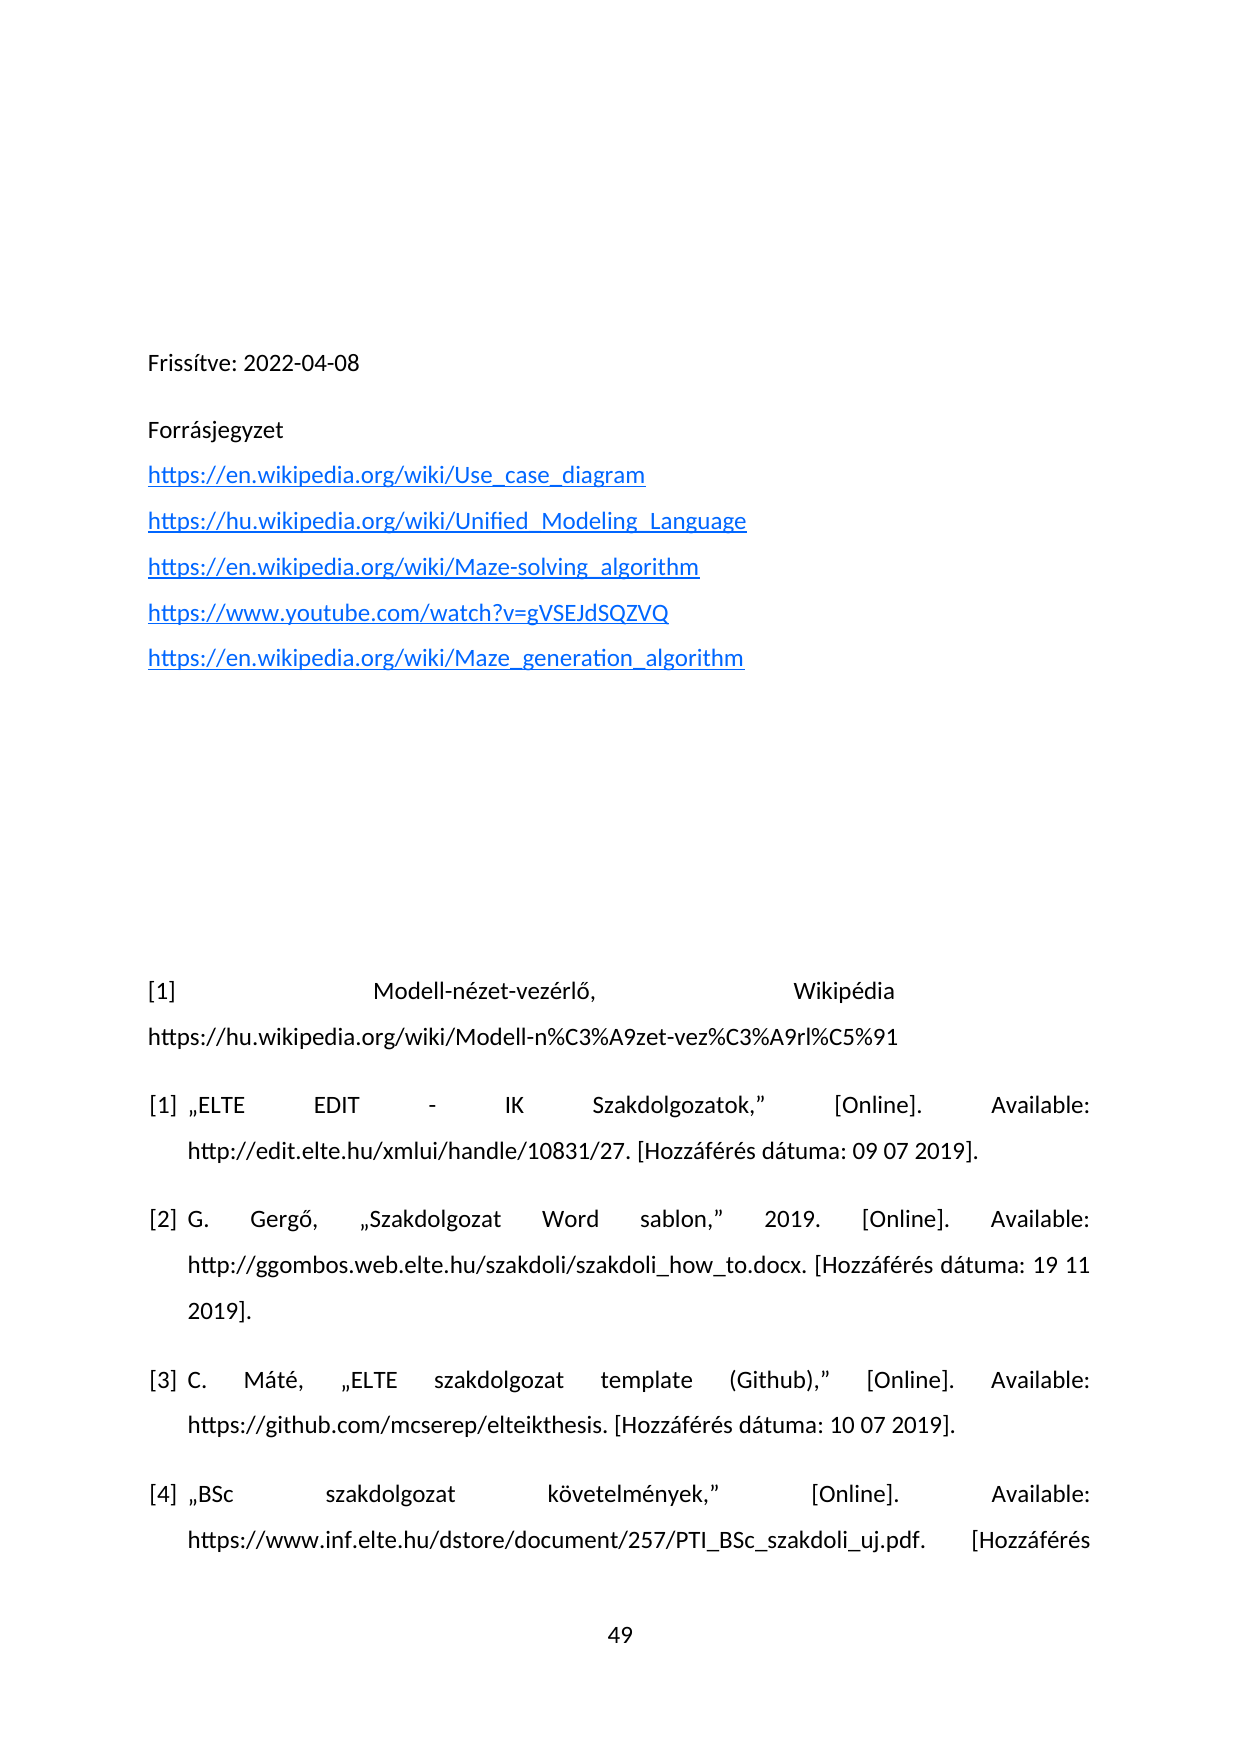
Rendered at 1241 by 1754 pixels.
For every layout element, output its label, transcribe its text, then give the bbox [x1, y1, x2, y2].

table_cell [2] [148, 1202, 186, 1362]
table_cell [3] [148, 1362, 186, 1477]
table_cell [4] [148, 1477, 186, 1556]
table_header [1] [148, 1088, 186, 1202]
table_cell G. Gergő, „Szakdolgozat Word sablon,” 2019. [Online]. Available: http://ggombos.web.elte.hu/szakdoli/szakdoli_how_to.docx. [Hozzáférés dátuma: 19 11 2019]. [186, 1202, 1093, 1362]
table_header „ELTE EDIT - IK Szakdolgozatok,” [Online]. Available: http://edit.elte.hu/xmlui/handle/10831/27. [Hozzáférés dátuma: 09 07 2019]. [186, 1088, 1093, 1202]
text [1] Modell-nézet-vezérlő, Wikipédia https://hu.wikipedia.org/wiki/Modell-n%C3%A9zet-vez%C3%A9rl%C5%91 [148, 975, 1093, 1052]
text Forrásjegyzet https://en.wikipedia.org/wiki/Use_case_diagram https://hu.wikipedia.org/wiki/Unified_Modeling_Language https://en.wikipedia.org/wiki/Maze-solving_algorithm https://www.youtube.com/watch?v=gVSEJdSQZVQ https://en.wikipedia.org/wiki/Maze_generation_algorithm [148, 414, 1093, 673]
table_cell C. Máté, „ELTE szakdolgozat template (Github),” [Online]. Available: https://github.com/mcserep/elteikthesis. [Hozzáférés dátuma: 10 07 2019]. [186, 1362, 1093, 1477]
text Frissítve: 2022-04-08 [148, 347, 1093, 378]
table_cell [186, 1477, 1093, 1556]
